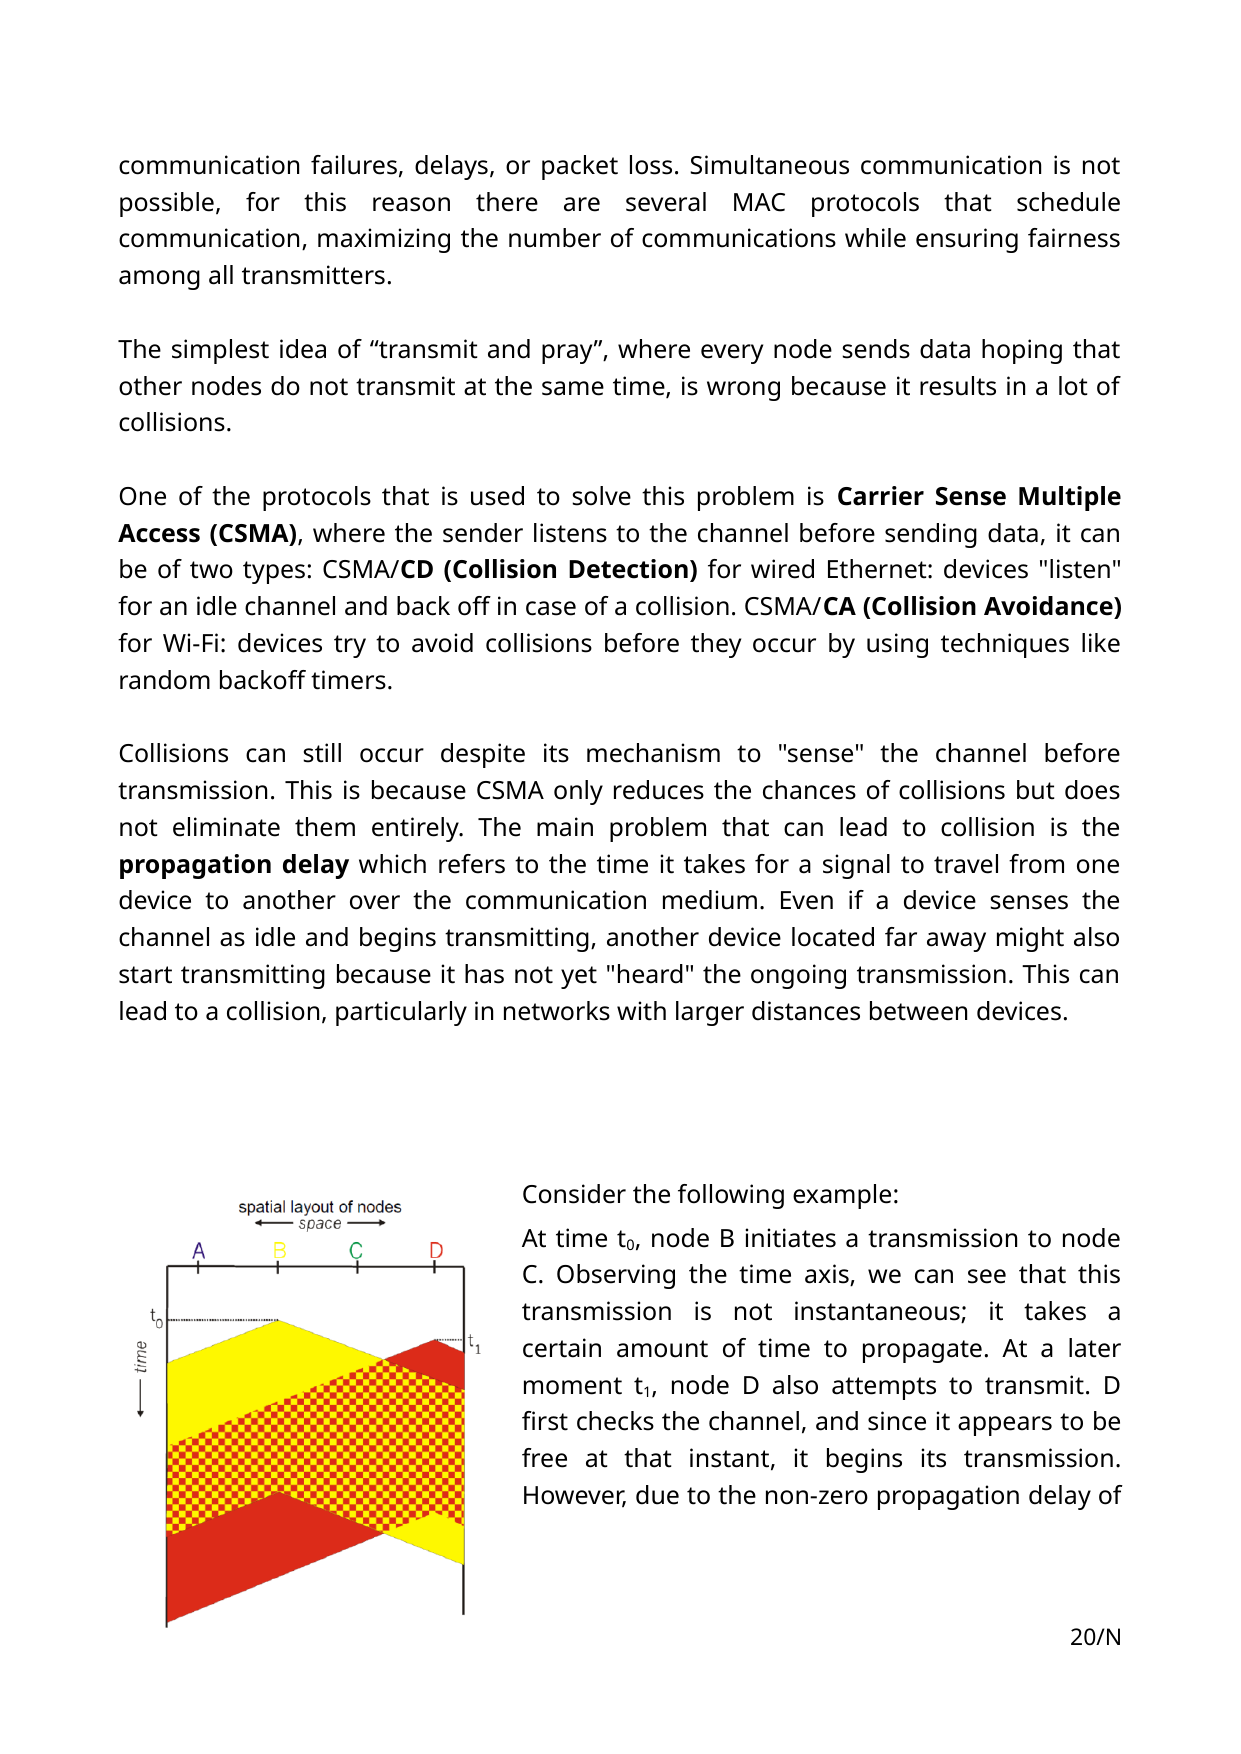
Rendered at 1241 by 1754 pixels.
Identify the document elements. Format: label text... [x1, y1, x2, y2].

text Consider the following example: [118, 1177, 1122, 1211]
text The simplest idea of “transmit and pray”, where every node sends data hoping that other nodes do not transmit at the same time, is wrong because it results in a lot of collisions. [118, 331, 1122, 439]
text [118, 148, 1122, 292]
picture [118, 1180, 503, 1633]
text One of the protocols that is used to solve this problem is Carrier Sense Multiple Access (CSMA), where the sender listens to the channel before sending data, it can be of two types: CSMA/CD (Collision Detection) for wired Ethernet: devices "listen" for an idle channel and back off in case of a collision. CSMA/CA (Collision Avoidance) for Wi-Fi: devices try to avoid collisions before they occur by using techniques like random backoff timers. [118, 478, 1122, 696]
text Collisions can still occur despite its mechanism to "sense" the channel before transmission. This is because CSMA only reduces the chances of collisions but does not eliminate them entirely. The main problem that can lead to collision is the propagation delay which refers to the time it takes for a signal to travel from one device to another over the communication medium. Even if a device senses the channel as idle and begins transmitting, another device located far away might also start transmitting because it has not yet "heard" the ongoing transmission. This can lead to a collision, particularly in networks with larger distances between devices. [118, 736, 1122, 1027]
